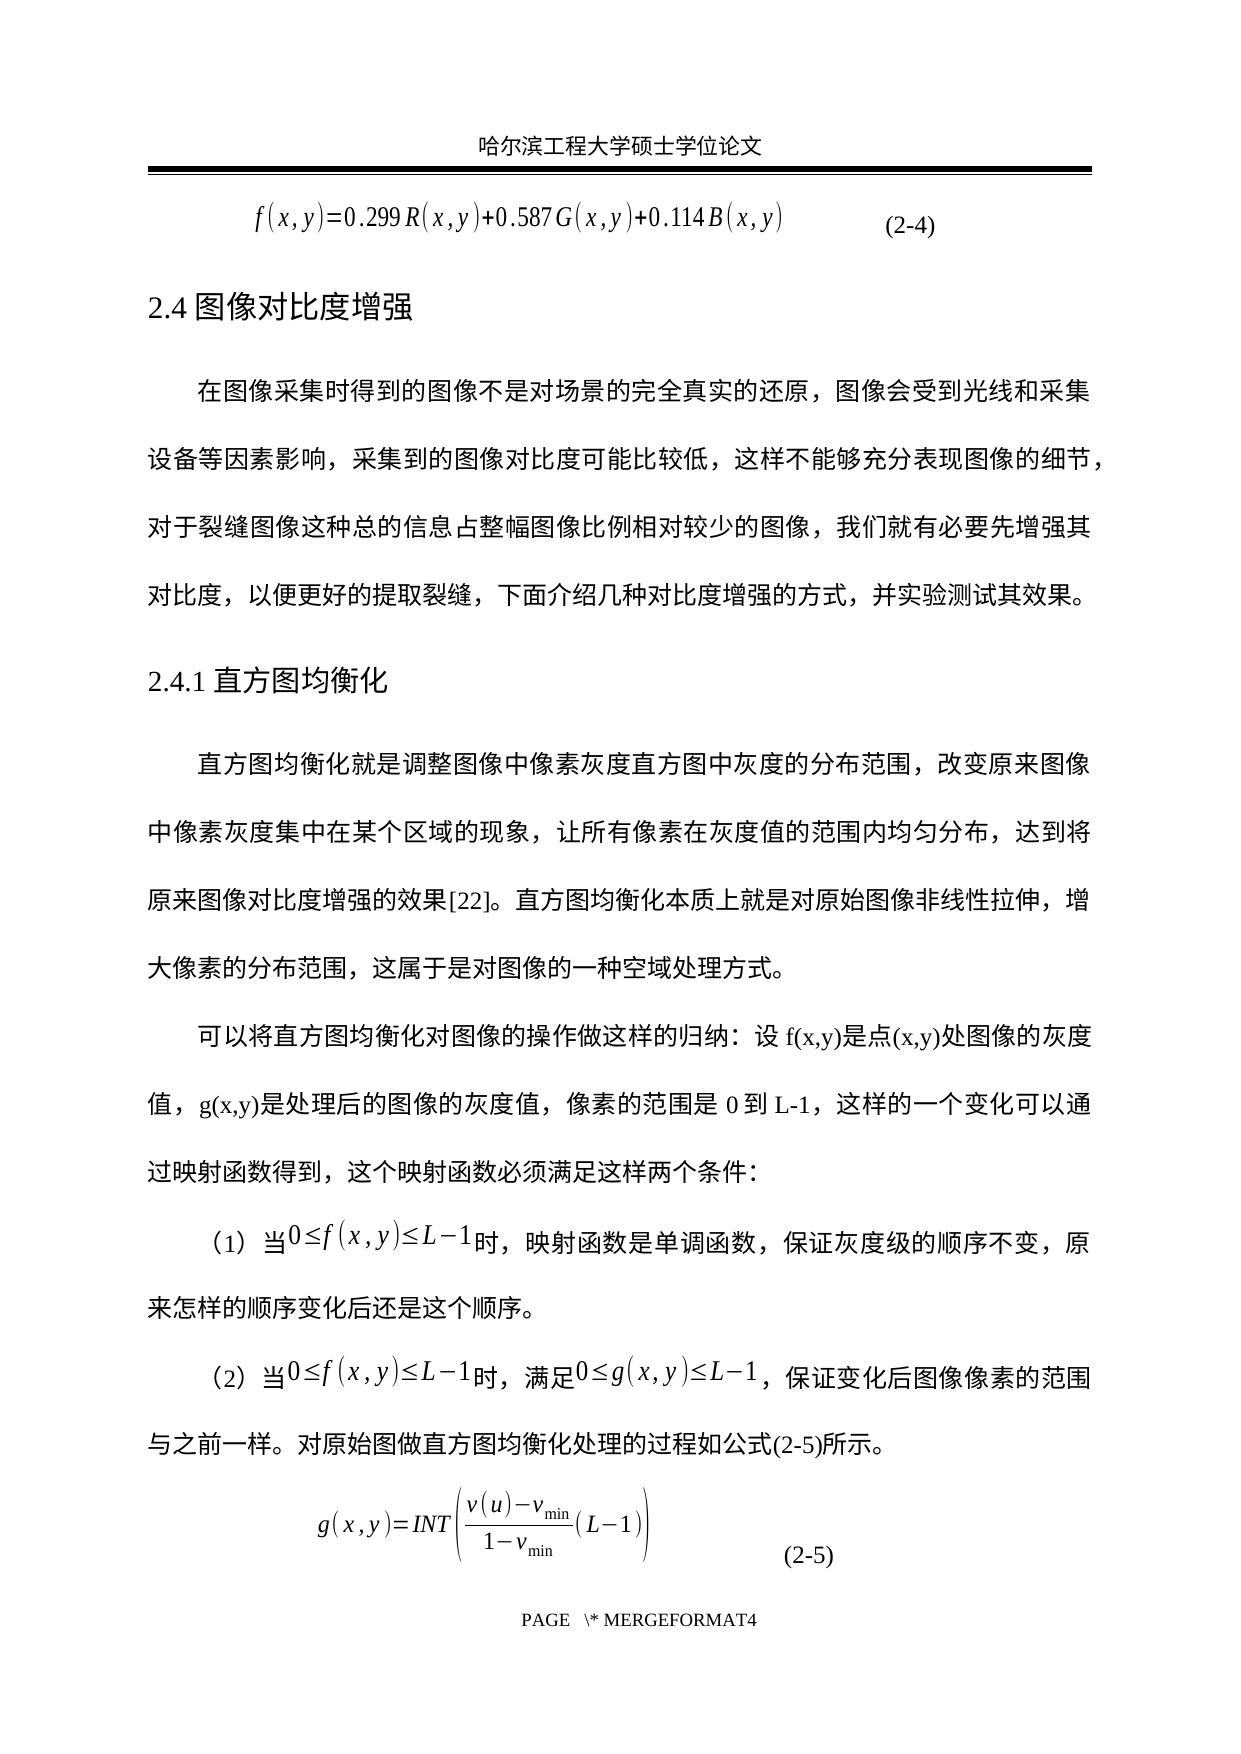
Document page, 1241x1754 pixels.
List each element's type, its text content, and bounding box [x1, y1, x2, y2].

text 直方图均衡化就是调整图像中像素灰度直方图中灰度的分布范围，改变原来图像中像素灰度集中在某个区域的现象，让所有像素在灰度值的范围内均匀分布，达到将原来图像对比度增强的效果[22]。直方图均衡化本质上就是对原始图像非线性拉伸，增大像素的分布范围，这属于是对图像的一种空域处理方式。 [148, 729, 1092, 1001]
subtitle 2.4.1 直方图均衡化 [148, 644, 1092, 712]
text (2-5) [148, 1476, 1092, 1578]
text 在图像采集时得到的图像不是对场景的完全真实的还原，图像会受到光线和采集设备等因素影响，采集到的图像对比度可能比较低，这样不能够充分表现图像的细节，对于裂缝图像这种总的信息占整幅图像比例相对较少的图像，我们就有必要先增强其对比度，以便更好的提取裂缝，下面介绍几种对比度增强的方式，并实验测试其效果。 [148, 356, 1092, 627]
subtitle 2.4 图像对比度增强 [148, 271, 1092, 339]
text （1）当时，映射函数是单调函数，保证灰度级的顺序不变，原来怎样的顺序变化后还是这个顺序。 [148, 1204, 1092, 1340]
text 可以将直方图均衡化对图像的操作做这样的归纳：设f(x,y)是点(x,y)处图像的灰度值，g(x,y)是处理后的图像的灰度值，像素的范围是0到L-1，这样的一个变化可以通过映射函数得到，这个映射函数必须满足这样两个条件： [148, 1001, 1092, 1204]
text （2）当时，满足，保证变化后图像像素的范围与之前一样。对原始图做直方图均衡化处理的过程如公式(2-5)所示。 [148, 1340, 1092, 1476]
text (2-4) [148, 186, 1092, 254]
